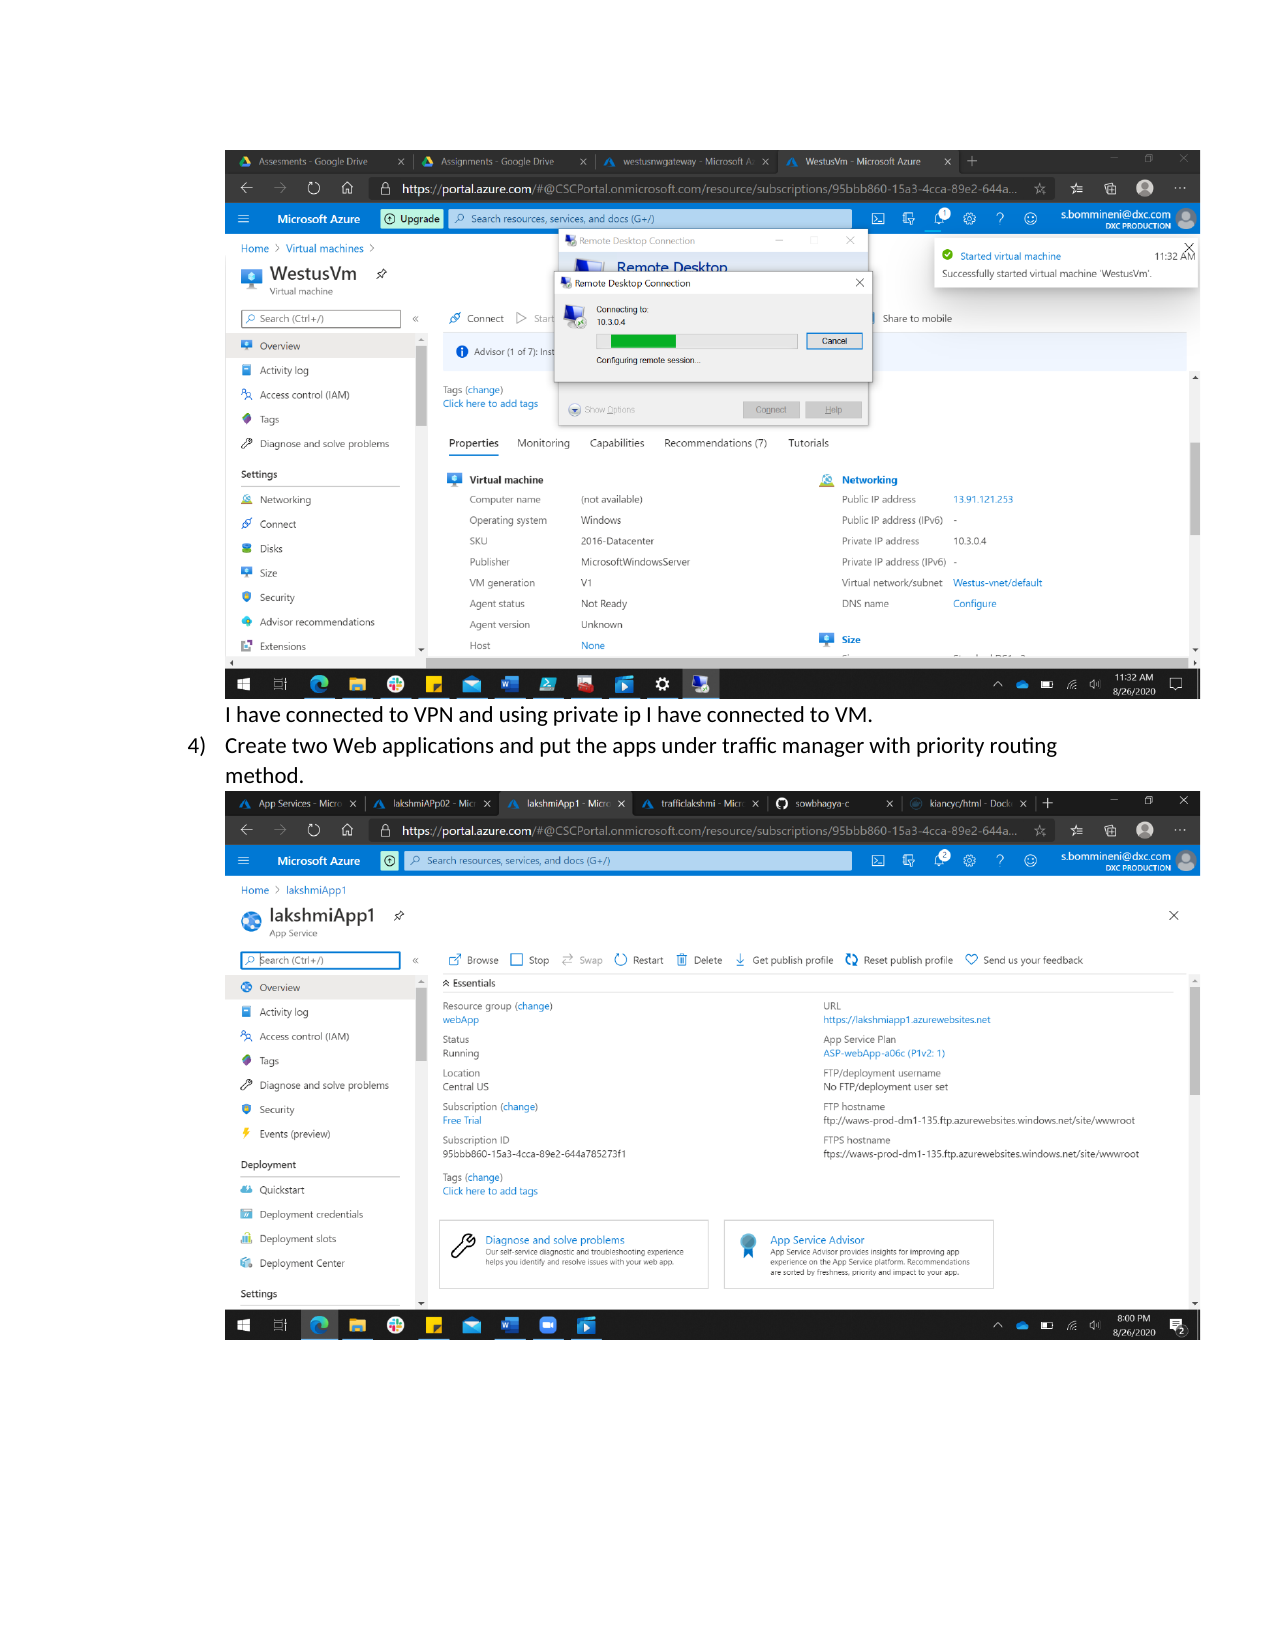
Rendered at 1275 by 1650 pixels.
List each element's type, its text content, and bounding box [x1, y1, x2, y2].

list I have connected to VPN and using private ip I have connected to VM. [225, 701, 1125, 729]
picture [225, 150, 1200, 699]
picture [225, 791, 1200, 1340]
list Create two Web applications and put the apps under traffic manager with priority routing method. [187, 731, 1125, 789]
